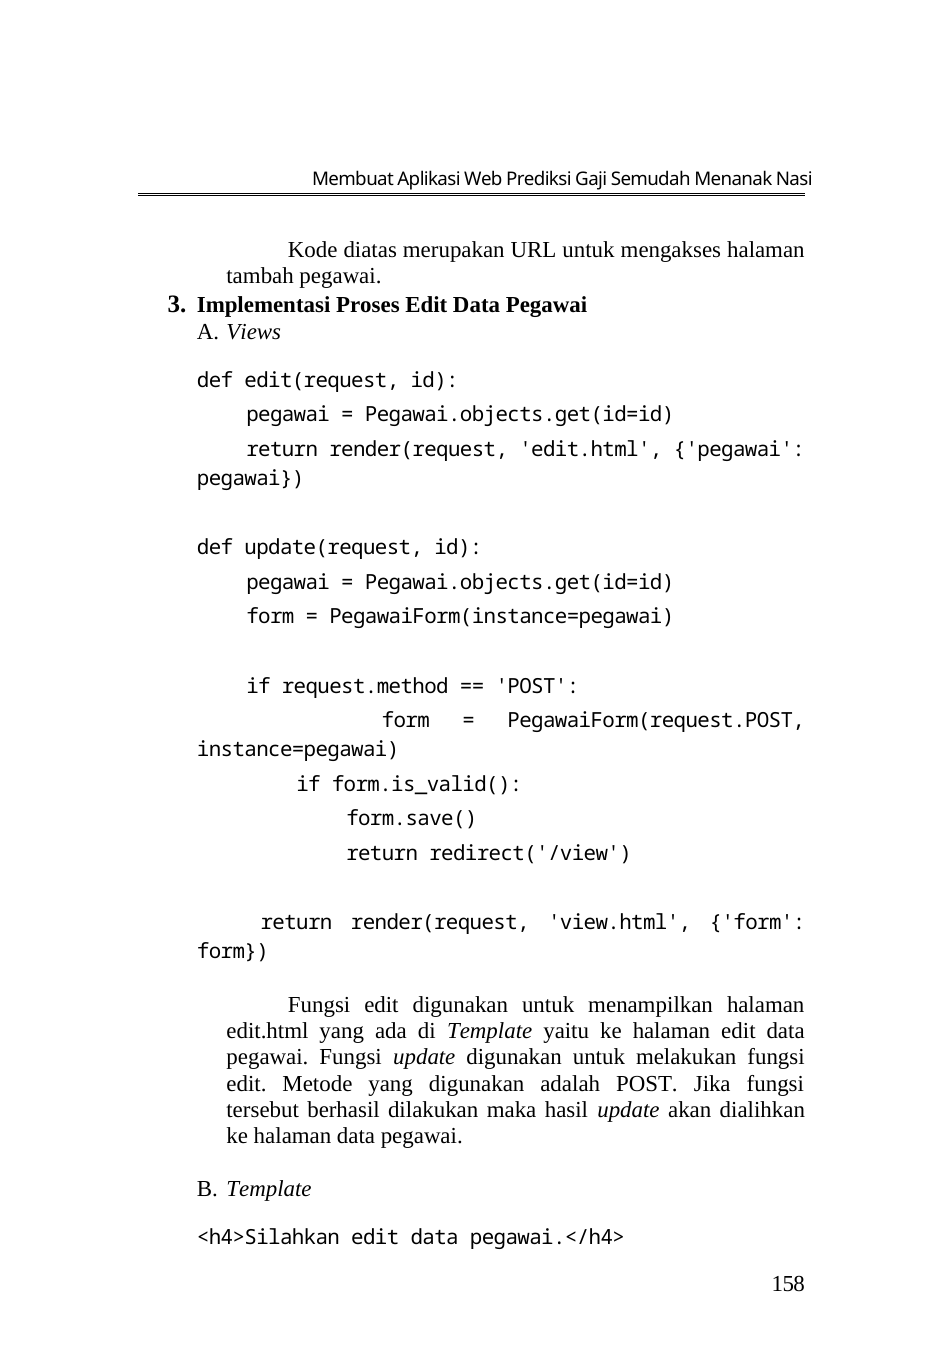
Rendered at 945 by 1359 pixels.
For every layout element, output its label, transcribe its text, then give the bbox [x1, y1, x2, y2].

text return redirect('/view') [197, 838, 805, 866]
text def update(request, id): [197, 532, 805, 561]
text if request.method == 'POST': [197, 671, 805, 699]
text form = PegawaiForm(instance=pegawai) [197, 601, 805, 630]
text if form.is_valid(): [197, 769, 805, 797]
text return render(request, 'view.html', {'form': form}) [197, 907, 805, 964]
text return render(request, 'edit.html', {'pegawai': pegawai}) [197, 434, 805, 491]
list Views [197, 318, 805, 344]
text form.save() [197, 803, 805, 832]
text pegawai = Pegawai.objects.get(id=id) [197, 567, 805, 595]
list Template [197, 1175, 805, 1201]
text form = PegawaiForm(request.POST, instance=pegawai) [197, 706, 805, 762]
list Kode diatas merupakan URL untuk mengakses halaman tambah pegawai. [226, 236, 805, 289]
list Fungsi edit digunakan untuk menampilkan halaman edit.html yang ada di Template yaitu ke halaman edit data pegawai. Fungsi update digunakan untuk melakukan fungsi edit. Metode yang digunakan adalah POST. Jika fungsi tersebut berhasil dilakukan maka hasil update akan dialihkan ke halaman data pegawai. [226, 991, 805, 1149]
list Implementasi Proses Edit Data Pegawai [167, 289, 805, 318]
text pegawai = Pegawai.objects.get(id=id) [197, 399, 805, 428]
text def edit(request, id): [197, 365, 805, 393]
text <h4>Silahkan edit data pegawai.</h4> [197, 1222, 805, 1251]
